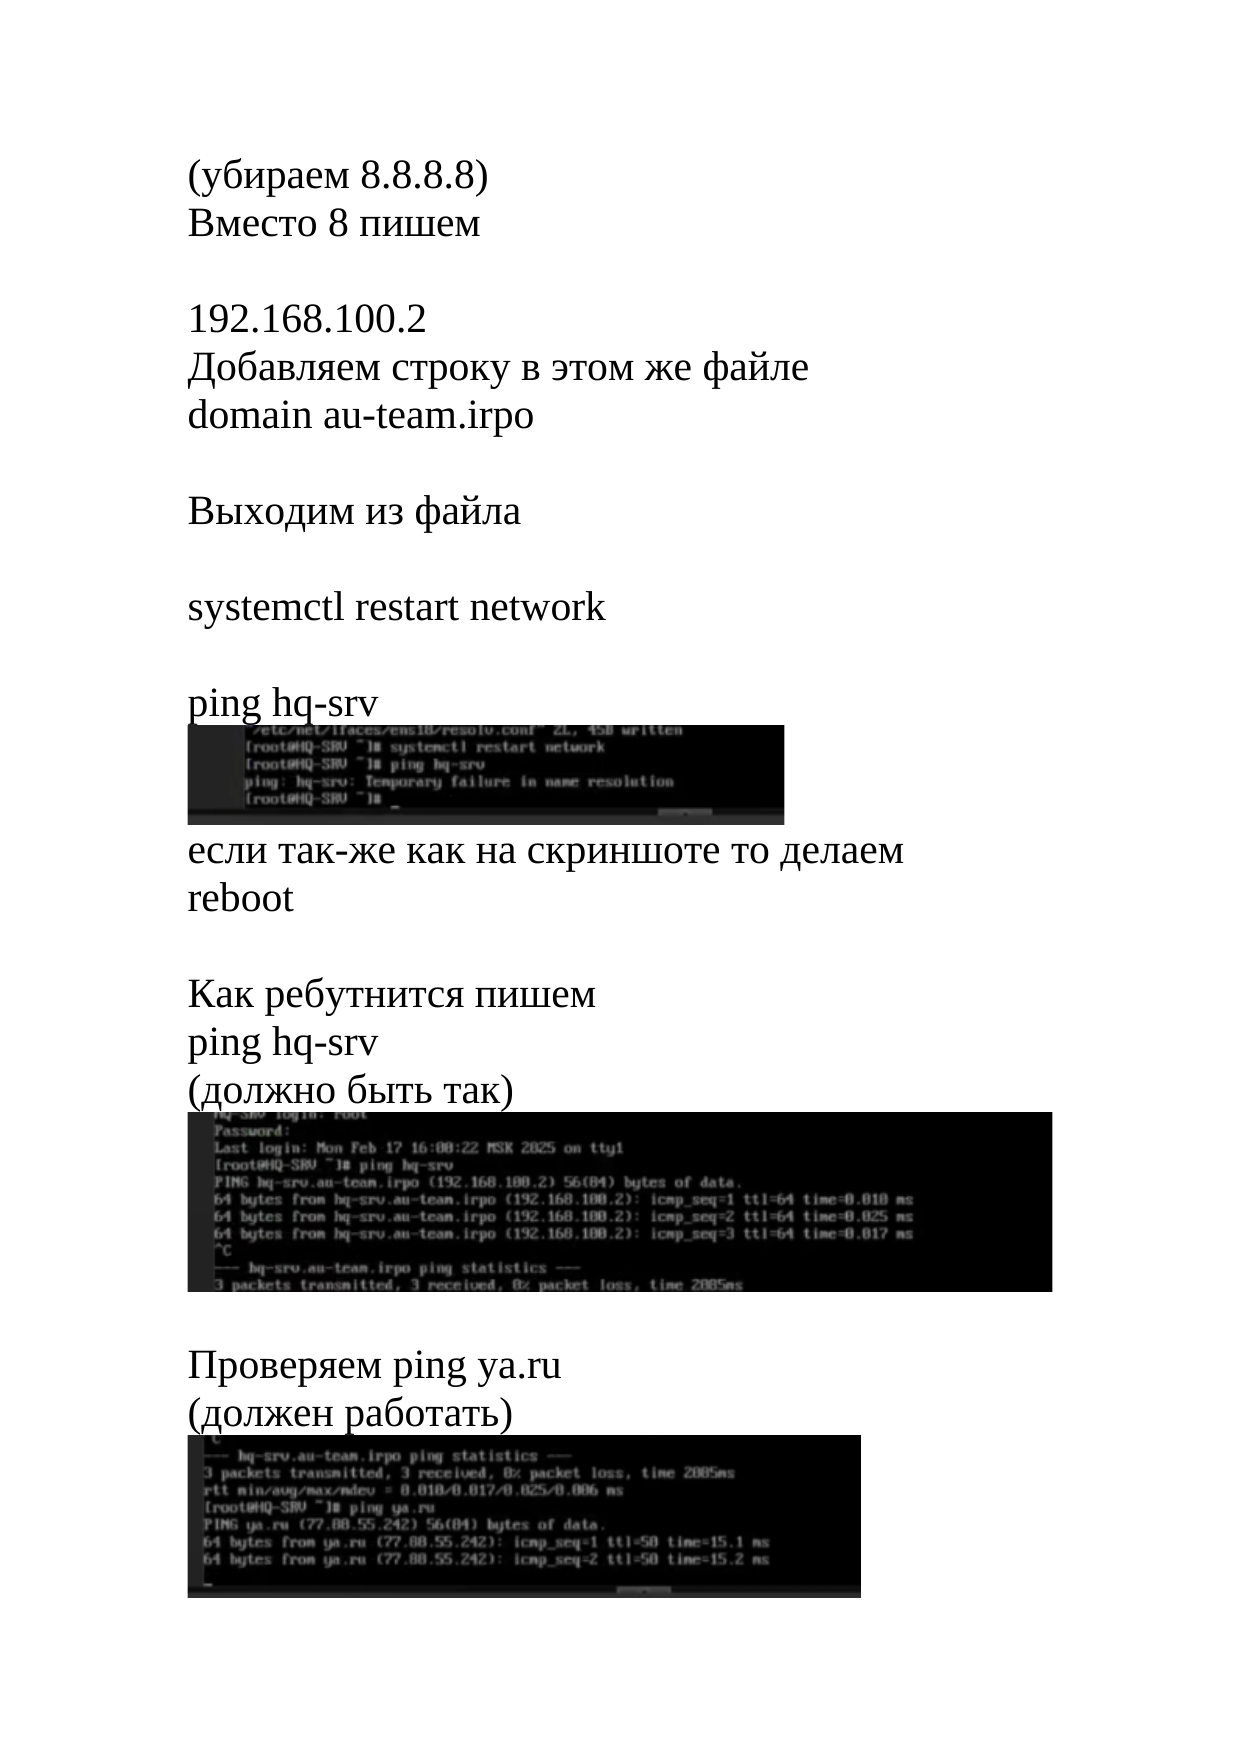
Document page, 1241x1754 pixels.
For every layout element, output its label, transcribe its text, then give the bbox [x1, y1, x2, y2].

picture [187, 1435, 861, 1598]
text ping hq-srv [187, 1017, 1053, 1064]
picture [187, 1112, 1053, 1292]
text (должен работать) [187, 1387, 1053, 1435]
text ping hq-srv [187, 677, 1053, 725]
text Вместо 8 пишем [187, 198, 1053, 246]
text reboot [187, 873, 1053, 921]
text если так-же как на скриншоте то делаем [187, 825, 1053, 873]
text 192.168.100.2 [187, 294, 1053, 342]
text domain au-team.irpo [187, 389, 1053, 437]
text Проверяем ping ya.ru [187, 1339, 1053, 1387]
text (должно быть так) [187, 1064, 1053, 1112]
text systemctl restart network [187, 581, 1053, 629]
text (убираем 8.8.8.8) [187, 150, 1053, 198]
text Как ребутнится пишем [187, 969, 1053, 1017]
text Добавляем строку в этом же файле [187, 342, 1053, 389]
picture [187, 725, 785, 825]
text Выходим из файла [187, 485, 1053, 533]
